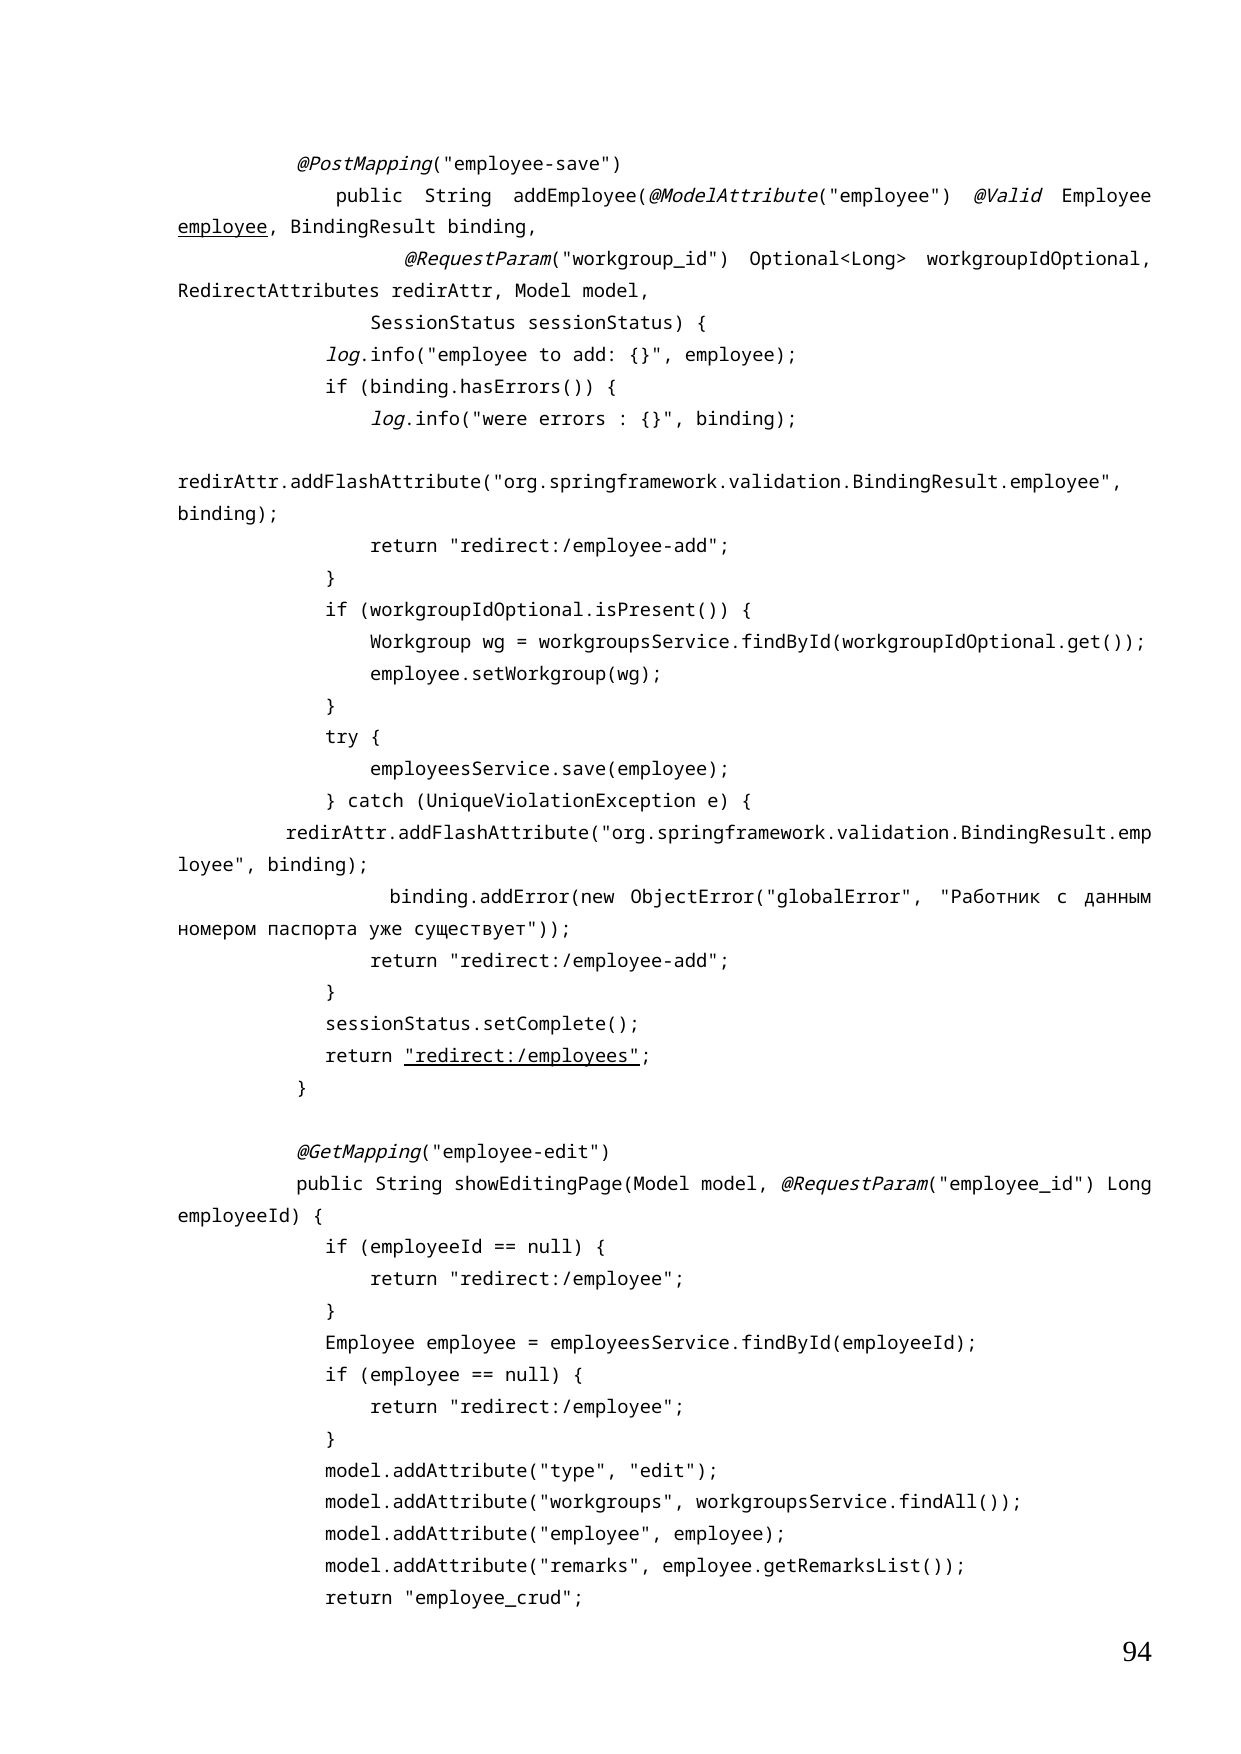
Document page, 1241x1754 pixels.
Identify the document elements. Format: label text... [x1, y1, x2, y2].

text redirAttr.addFlashAttribute("org.springframework.validation.BindingResult.employee", binding); [177, 437, 1152, 526]
text if (employeeId == null) { [177, 1234, 1152, 1259]
text } [177, 564, 1152, 590]
text } catch (UniqueViolationException e) { [177, 787, 1152, 813]
text } [177, 1074, 1152, 1100]
text if (employee == null) { [177, 1361, 1152, 1387]
text Employee employee = employeesService.findById(employeeId); [177, 1329, 1152, 1355]
text model.addAttribute("employee", employee); [177, 1521, 1152, 1546]
text SessionStatus sessionStatus) { [177, 309, 1152, 335]
text binding.addError(new ObjectError("globalError", "Работник с данным номером паспорта уже существует")); [177, 883, 1152, 941]
text employee.setWorkgroup(wg); [177, 660, 1152, 686]
text try { [177, 724, 1152, 749]
text log.info("employee to add: {}", employee); [177, 341, 1152, 367]
text return "redirect:/employee"; [177, 1393, 1152, 1419]
text return "redirect:/employee-add"; [177, 532, 1152, 558]
text sessionStatus.setComplete(); [177, 1011, 1152, 1036]
text model.addAttribute("remarks", employee.getRemarksList()); [177, 1552, 1152, 1578]
text } [177, 979, 1152, 1004]
text return "redirect:/employee-add"; [177, 947, 1152, 972]
text return "employee_crud"; [177, 1584, 1152, 1610]
text } [177, 1425, 1152, 1451]
text model.addAttribute("workgroups", workgroupsService.findAll()); [177, 1489, 1152, 1514]
text @RequestParam("workgroup_id") Optional<Long> workgroupIdOptional, RedirectAttributes redirAttr, Model model, [177, 246, 1152, 303]
text redirAttr.addFlashAttribute("org.springframework.validation.BindingResult.employee", binding); [177, 819, 1152, 877]
text } [177, 1297, 1152, 1323]
text if (binding.hasErrors()) { [177, 373, 1152, 399]
text model.addAttribute("type", "edit"); [177, 1457, 1152, 1482]
text @PostMapping("employee-save") [177, 150, 1152, 176]
text return "redirect:/employee"; [177, 1266, 1152, 1291]
text Workgroup wg = workgroupsService.findById(workgroupIdOptional.get()); [177, 628, 1152, 654]
text return "redirect:/employees"; [177, 1042, 1152, 1068]
text public String addEmployee(@ModelAttribute("employee") @Valid Employee employee, BindingResult binding, [177, 182, 1152, 239]
text if (workgroupIdOptional.isPresent()) { [177, 596, 1152, 622]
text } [177, 692, 1152, 717]
text employeesService.save(employee); [177, 756, 1152, 781]
text @GetMapping("employee-edit") [177, 1138, 1152, 1164]
text public String showEditingPage(Model model, @RequestParam("employee_id") Long employeeId) { [177, 1170, 1152, 1227]
text log.info("were errors : {}", binding); [177, 405, 1152, 431]
